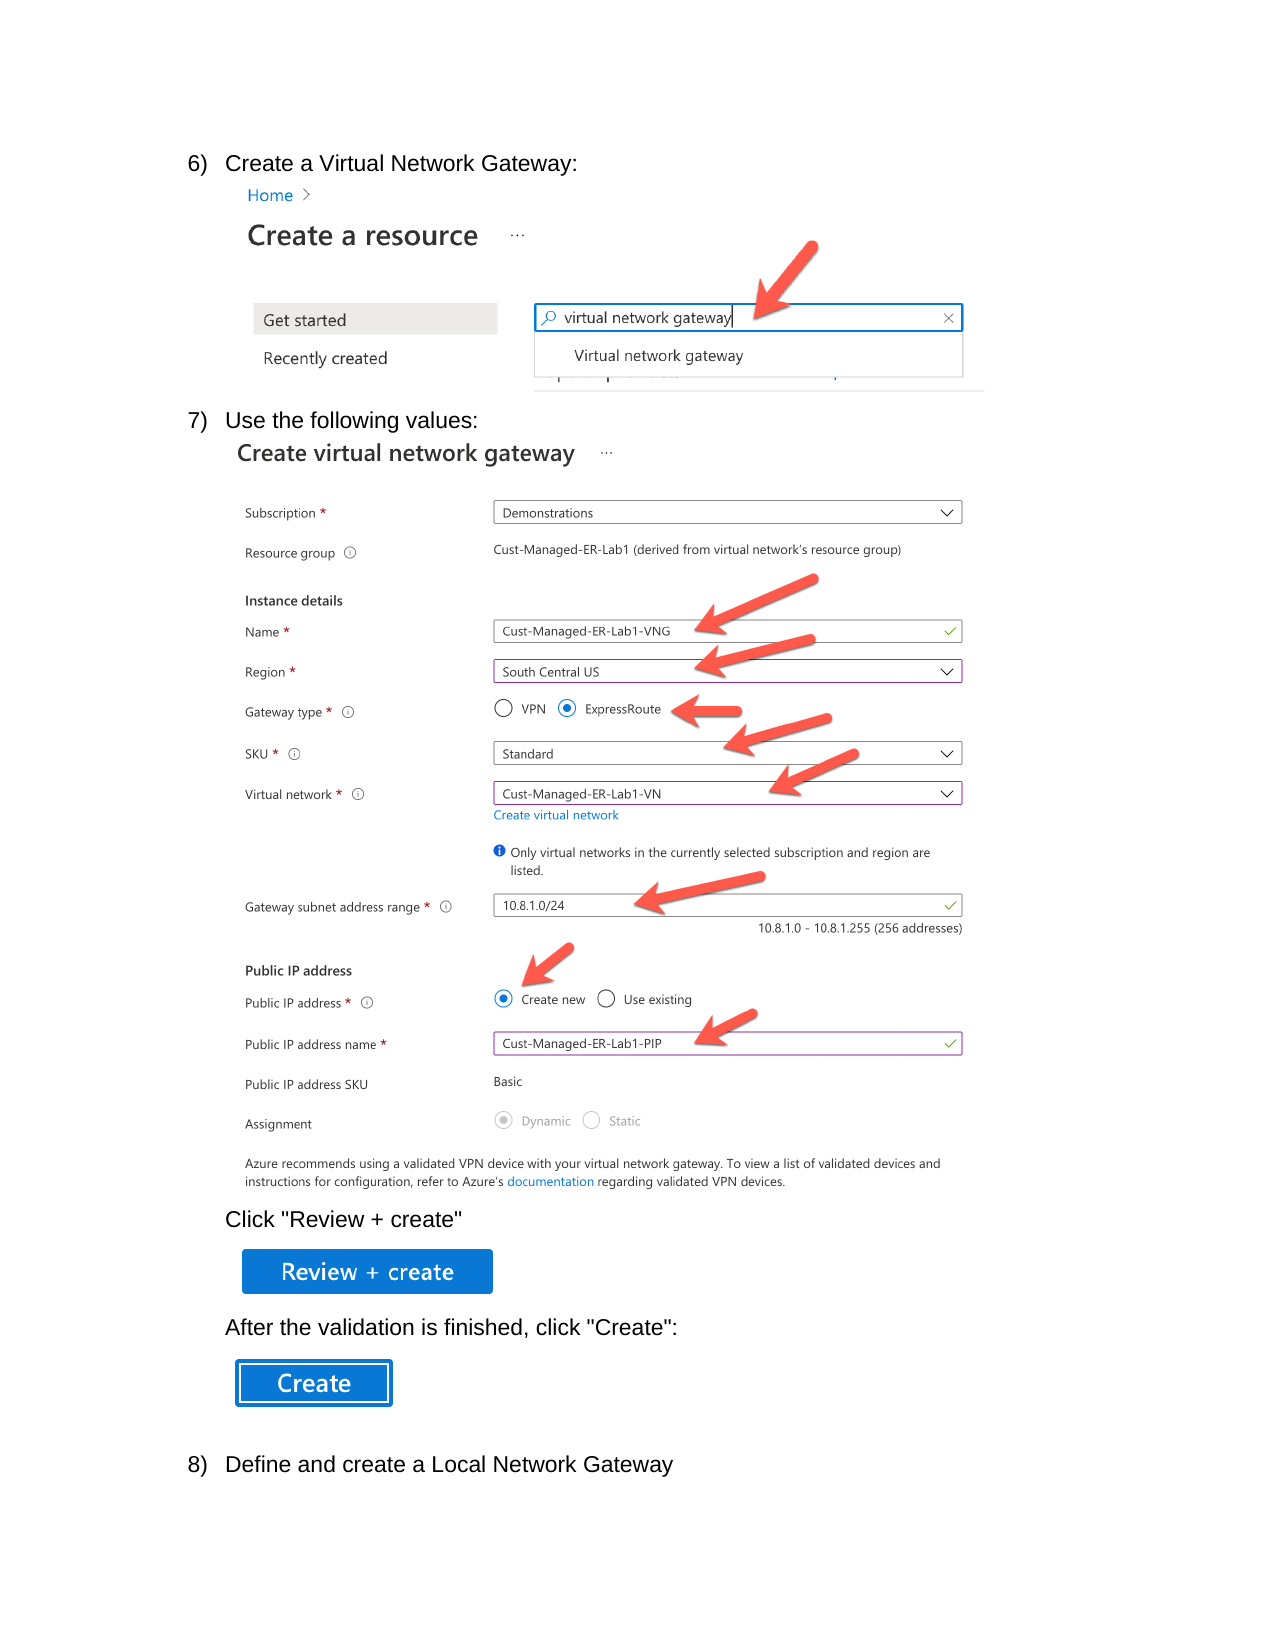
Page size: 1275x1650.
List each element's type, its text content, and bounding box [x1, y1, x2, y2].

list Define and create a Local Network Gateway [187, 1451, 1125, 1477]
picture [225, 1236, 509, 1310]
picture [225, 1344, 396, 1417]
picture [225, 180, 985, 403]
picture [225, 437, 973, 1203]
